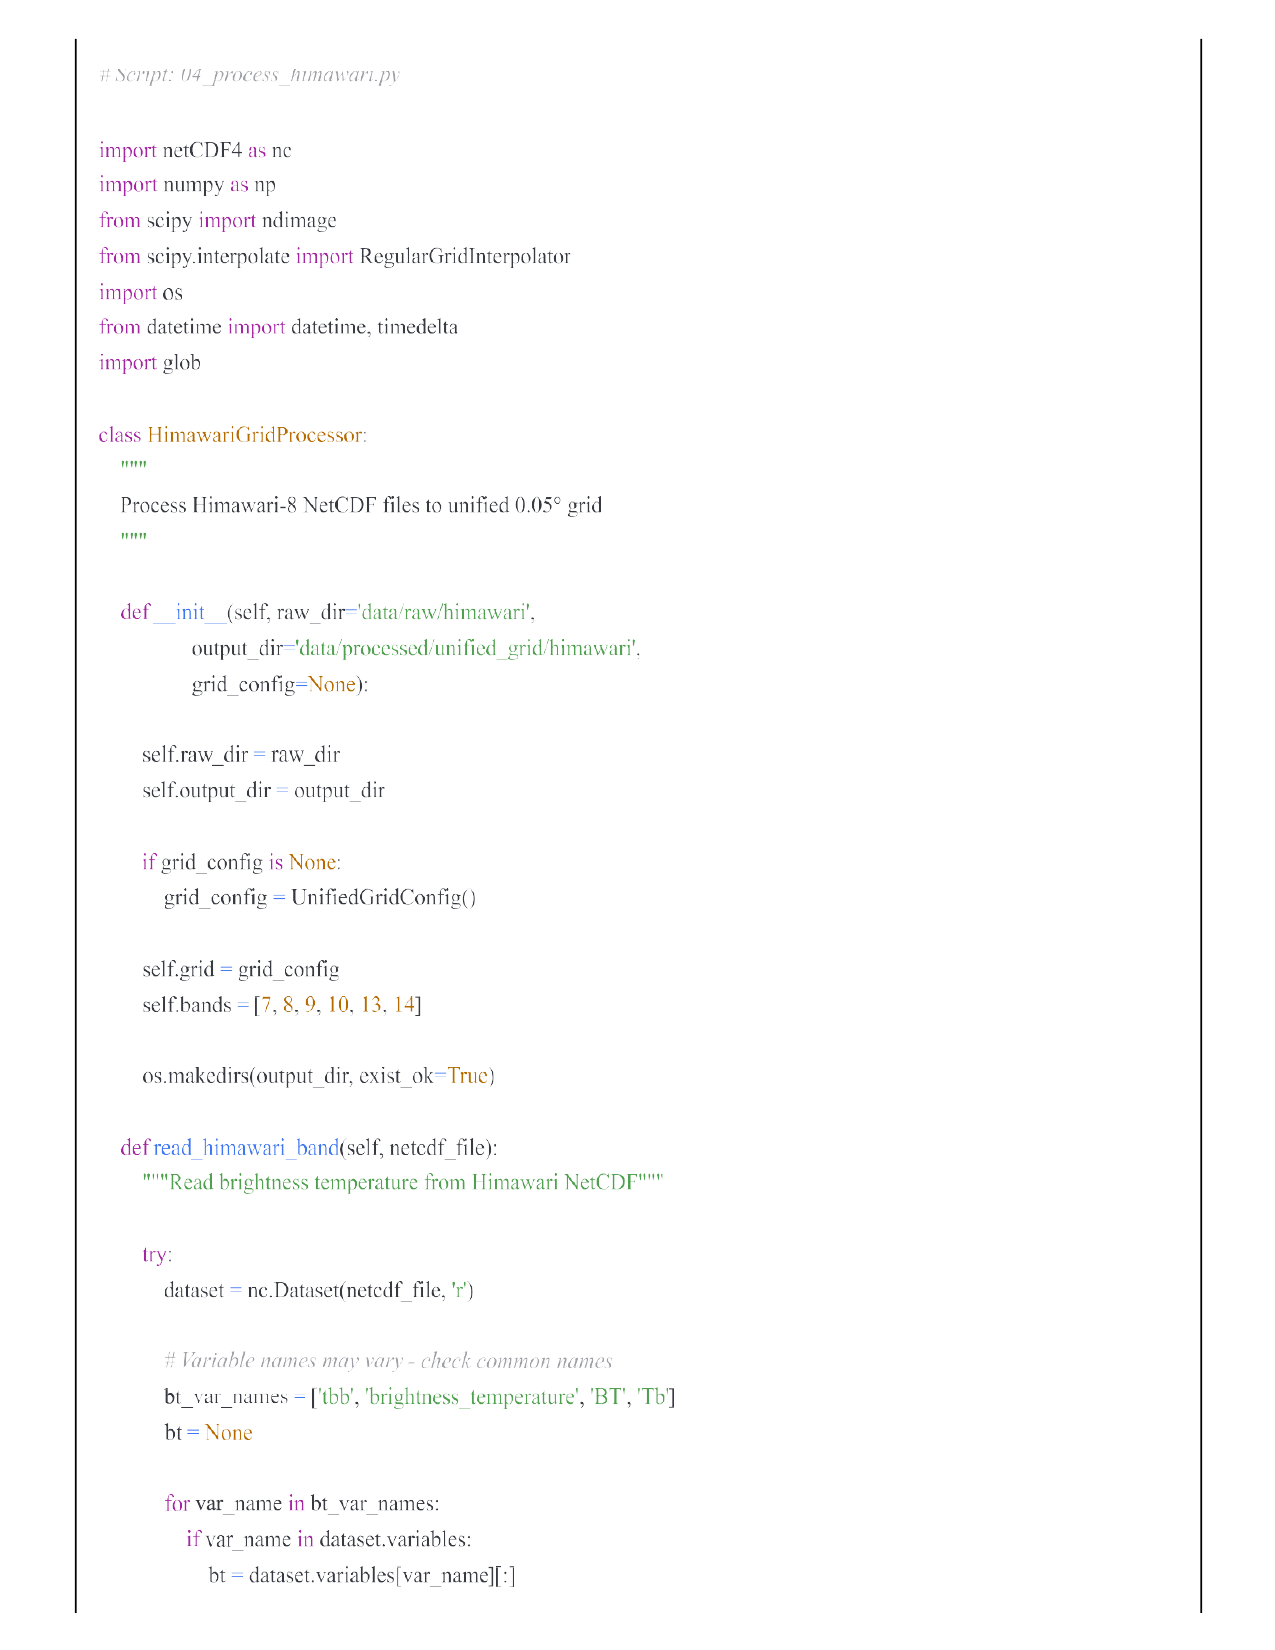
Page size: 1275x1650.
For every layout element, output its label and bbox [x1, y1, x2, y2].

picture [99, 141, 291, 162]
picture [315, 745, 340, 762]
picture [120, 496, 602, 517]
picture [143, 1067, 494, 1088]
picture [163, 288, 182, 300]
picture [175, 1390, 305, 1408]
picture [208, 1566, 488, 1587]
picture [143, 996, 249, 1012]
picture [153, 603, 534, 624]
picture [142, 1247, 171, 1266]
picture [496, 1566, 514, 1587]
picture [192, 639, 640, 660]
picture [100, 69, 400, 86]
picture [143, 781, 385, 802]
picture [192, 675, 367, 696]
picture [204, 1424, 252, 1440]
picture [99, 318, 458, 338]
picture [165, 1494, 190, 1511]
picture [143, 745, 213, 762]
picture [224, 745, 248, 762]
picture [205, 1530, 470, 1551]
picture [165, 1281, 473, 1302]
picture [165, 888, 475, 909]
picture [153, 1138, 496, 1160]
picture [165, 1351, 403, 1372]
picture [99, 175, 275, 196]
picture [121, 1138, 151, 1155]
picture [121, 603, 151, 619]
picture [271, 750, 304, 762]
picture [143, 960, 339, 981]
picture [143, 1173, 663, 1194]
picture [99, 211, 336, 232]
picture [99, 247, 571, 268]
picture [186, 1530, 202, 1546]
picture [99, 354, 200, 374]
picture [255, 996, 414, 1016]
picture [223, 1494, 438, 1515]
picture [312, 1387, 668, 1409]
picture [408, 1351, 612, 1368]
picture [142, 853, 340, 874]
picture [99, 283, 157, 304]
picture [164, 1423, 182, 1440]
picture [99, 426, 366, 442]
